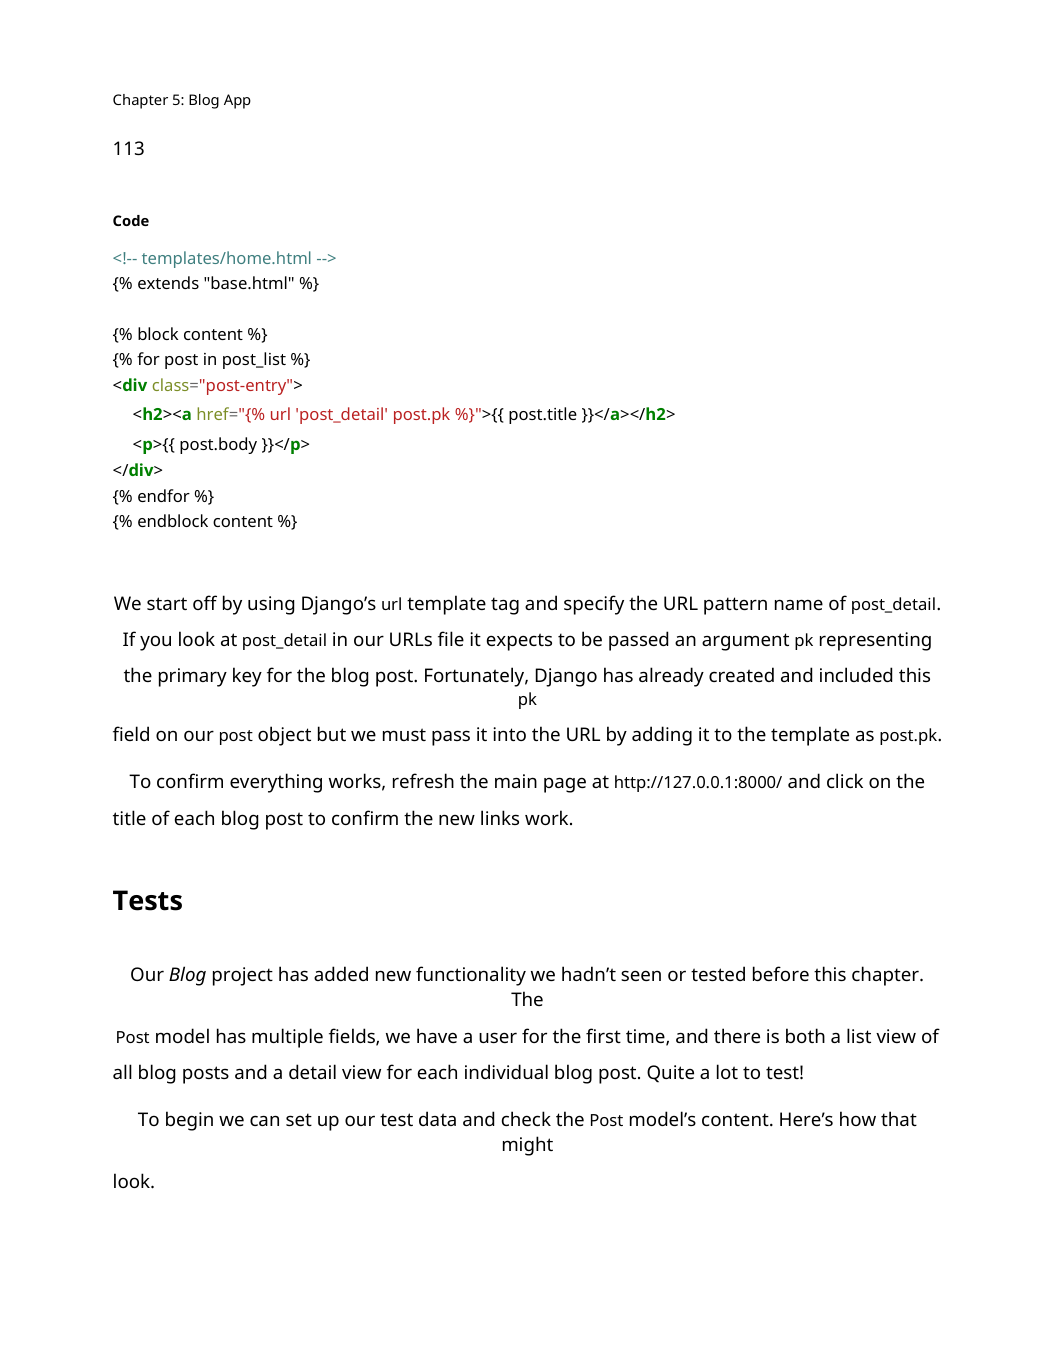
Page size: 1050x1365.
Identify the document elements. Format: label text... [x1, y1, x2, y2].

text To confirm everything works, refresh the main page at http://127.0.0.1:8000/ and click on the [112, 769, 943, 794]
text <!-- templates/home.html --> {% extends "base.html" %} [112, 247, 403, 294]
text Our Blog project has added new functionality we hadn’t seen or tested before this chapter. The [112, 961, 943, 1012]
text field on our post object but we must pass it into the URL by adding it to the template as post.pk. [112, 722, 943, 747]
text all blog posts and a detail view for each individual blog post. Quite a lot to test! [112, 1059, 943, 1084]
text Tests [112, 882, 943, 918]
text look. [112, 1168, 943, 1193]
text {% block content %} {% for post in post_list %} <div class="post-entry"> <h2><a href="{% url 'post_detail' post.pk %}">{{ post.title }}</a></h2> <p>{{ post.body }}</p> </div> {% endfor %} {% endblock content %} [112, 322, 853, 533]
text title of each blog post to confirm the new links work. [112, 805, 943, 830]
text We start off by using Django’s url template tag and specify the URL pattern name of post_detail. [112, 591, 943, 616]
text Chapter 5: Blog App 113 [112, 90, 943, 161]
text Post model has multiple fields, we have a user for the first time, and there is both a list view of [112, 1023, 943, 1048]
text To begin we can set up our test data and check the Post model’s content. Here’s how that might [112, 1107, 943, 1157]
text the primary key for the blog post. Fortunately, Django has already created and included this pk [112, 663, 943, 711]
text Code [112, 211, 943, 231]
text If you look at post_detail in our URLs file it expects to be passed an argument pk representing [112, 627, 943, 652]
